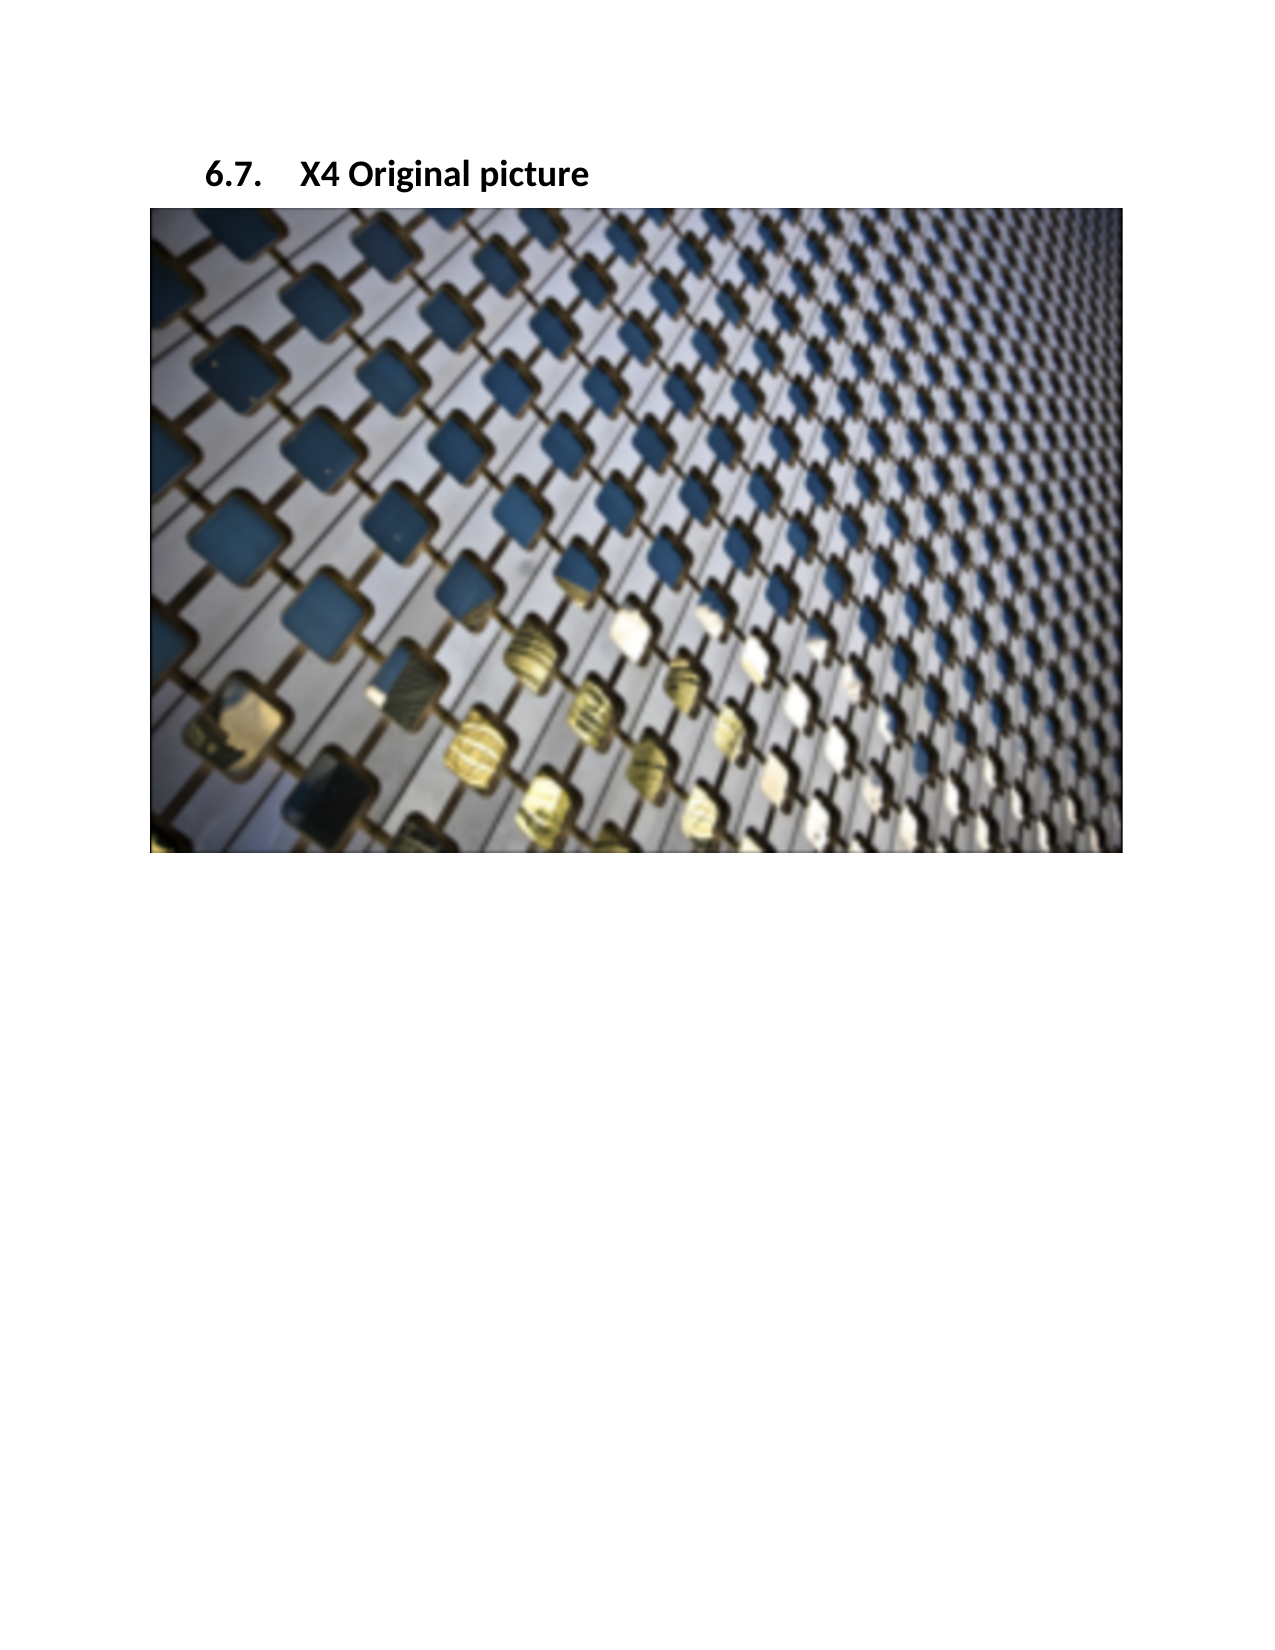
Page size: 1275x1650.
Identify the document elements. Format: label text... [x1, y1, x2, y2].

subtitle X4 Original picture [262, 150, 1125, 196]
picture [150, 208, 1123, 853]
